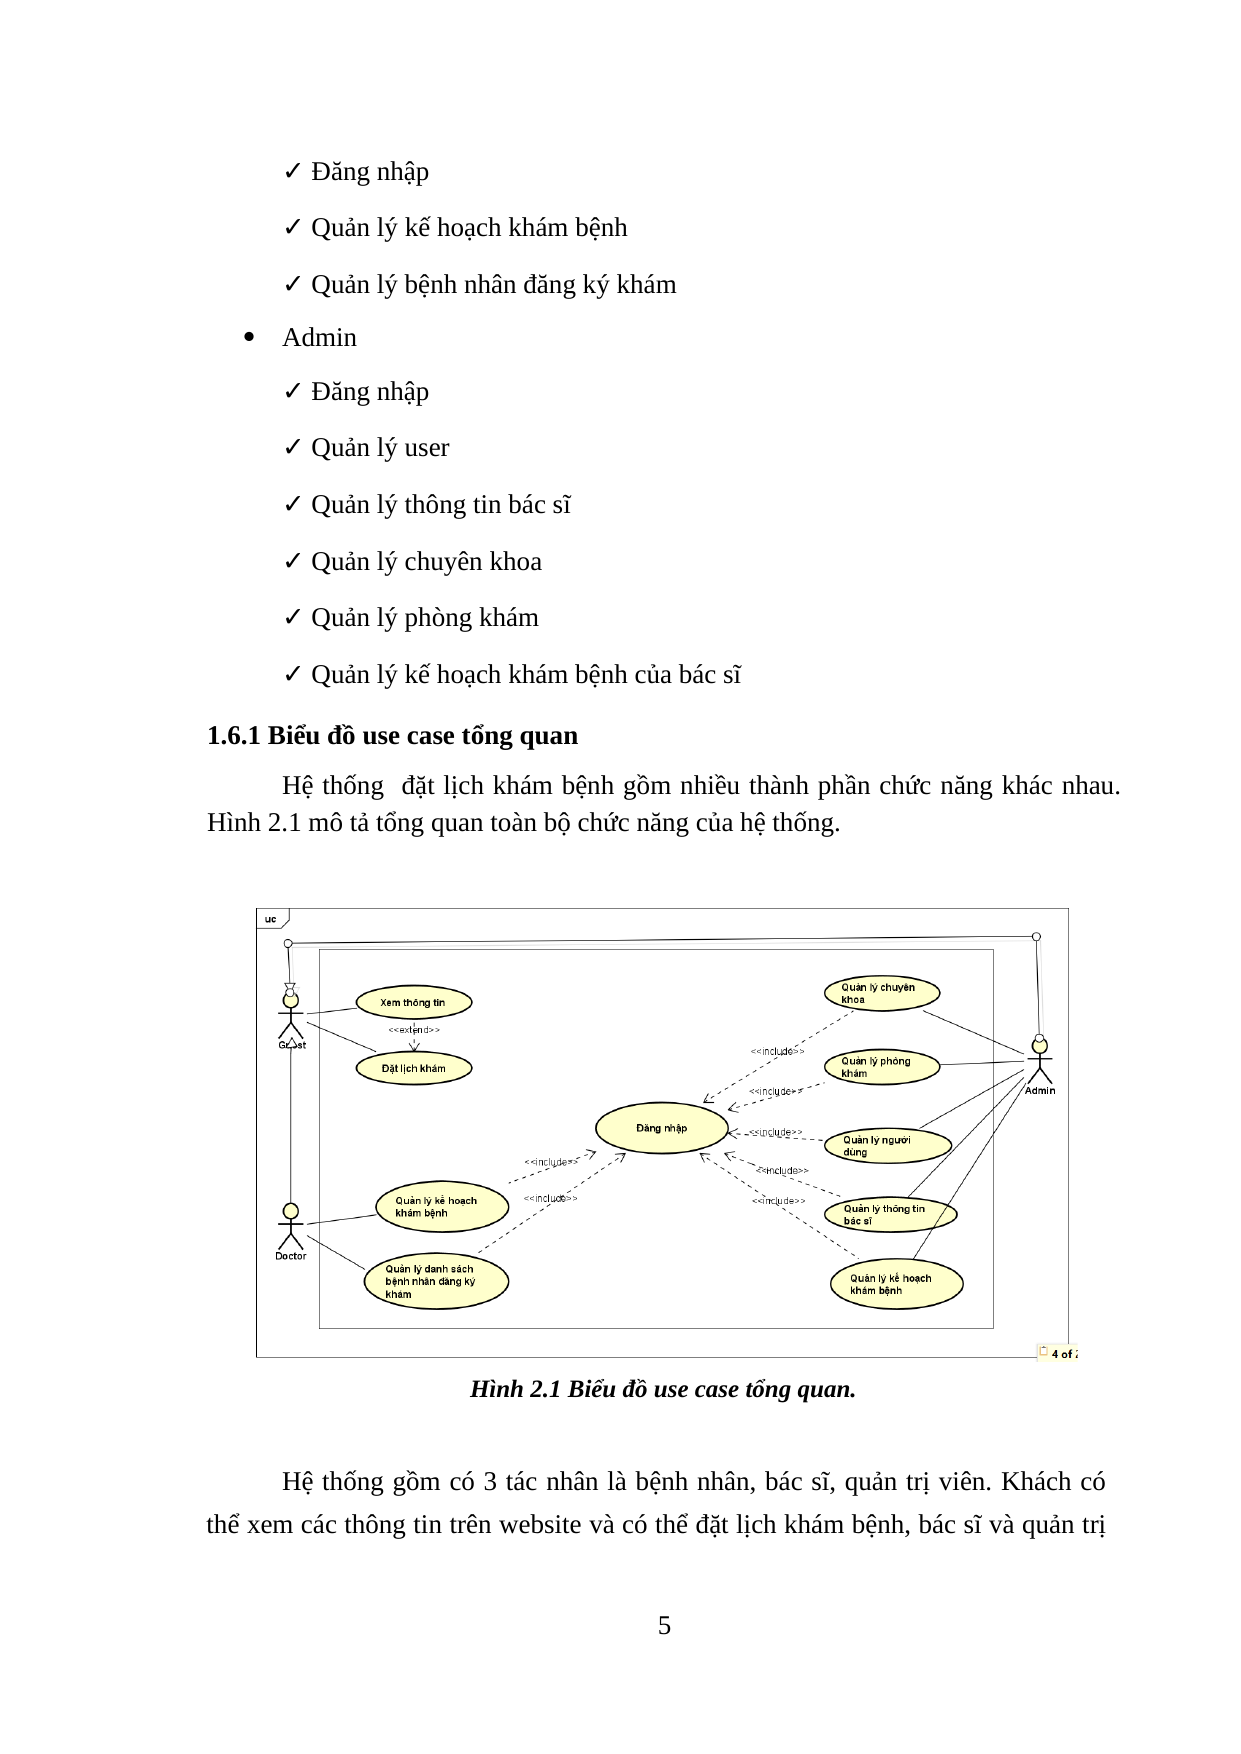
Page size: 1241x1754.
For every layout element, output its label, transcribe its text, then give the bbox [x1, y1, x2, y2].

text ✓ Quản lý user [282, 428, 1122, 464]
text Hình 2.1 Biểu đồ use case tổng quan. [207, 1374, 1122, 1403]
text ✓ Quản lý thông tin bác sĩ [282, 484, 1122, 521]
text ✓ Quản lý kế hoạch khám bệnh [282, 208, 1122, 244]
text ✓ Quản lý bệnh nhân đăng ký khám [282, 264, 1122, 301]
text ✓ Quản lý phòng khám [282, 598, 1122, 634]
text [206, 1465, 1107, 1540]
text ✓ Đăng nhập [282, 371, 1122, 408]
text Hệ thống đặt lịch khám bệnh gồm nhiều thành phần chức năng khác nhau. Hình 2.1 mô tả tổng quan toàn bộ chức năng của hệ thống. [207, 769, 1122, 837]
subtitle Biểu đồ use case tổng quan [207, 719, 1122, 750]
text ✓ Đăng nhập [282, 151, 1122, 188]
text ✓ Quản lý chuyên khoa [282, 541, 1122, 578]
picture [251, 906, 1078, 1362]
text ✓ Quản lý kế hoạch khám bệnh của bác sĩ [282, 654, 1122, 691]
list Admin [244, 321, 1122, 352]
